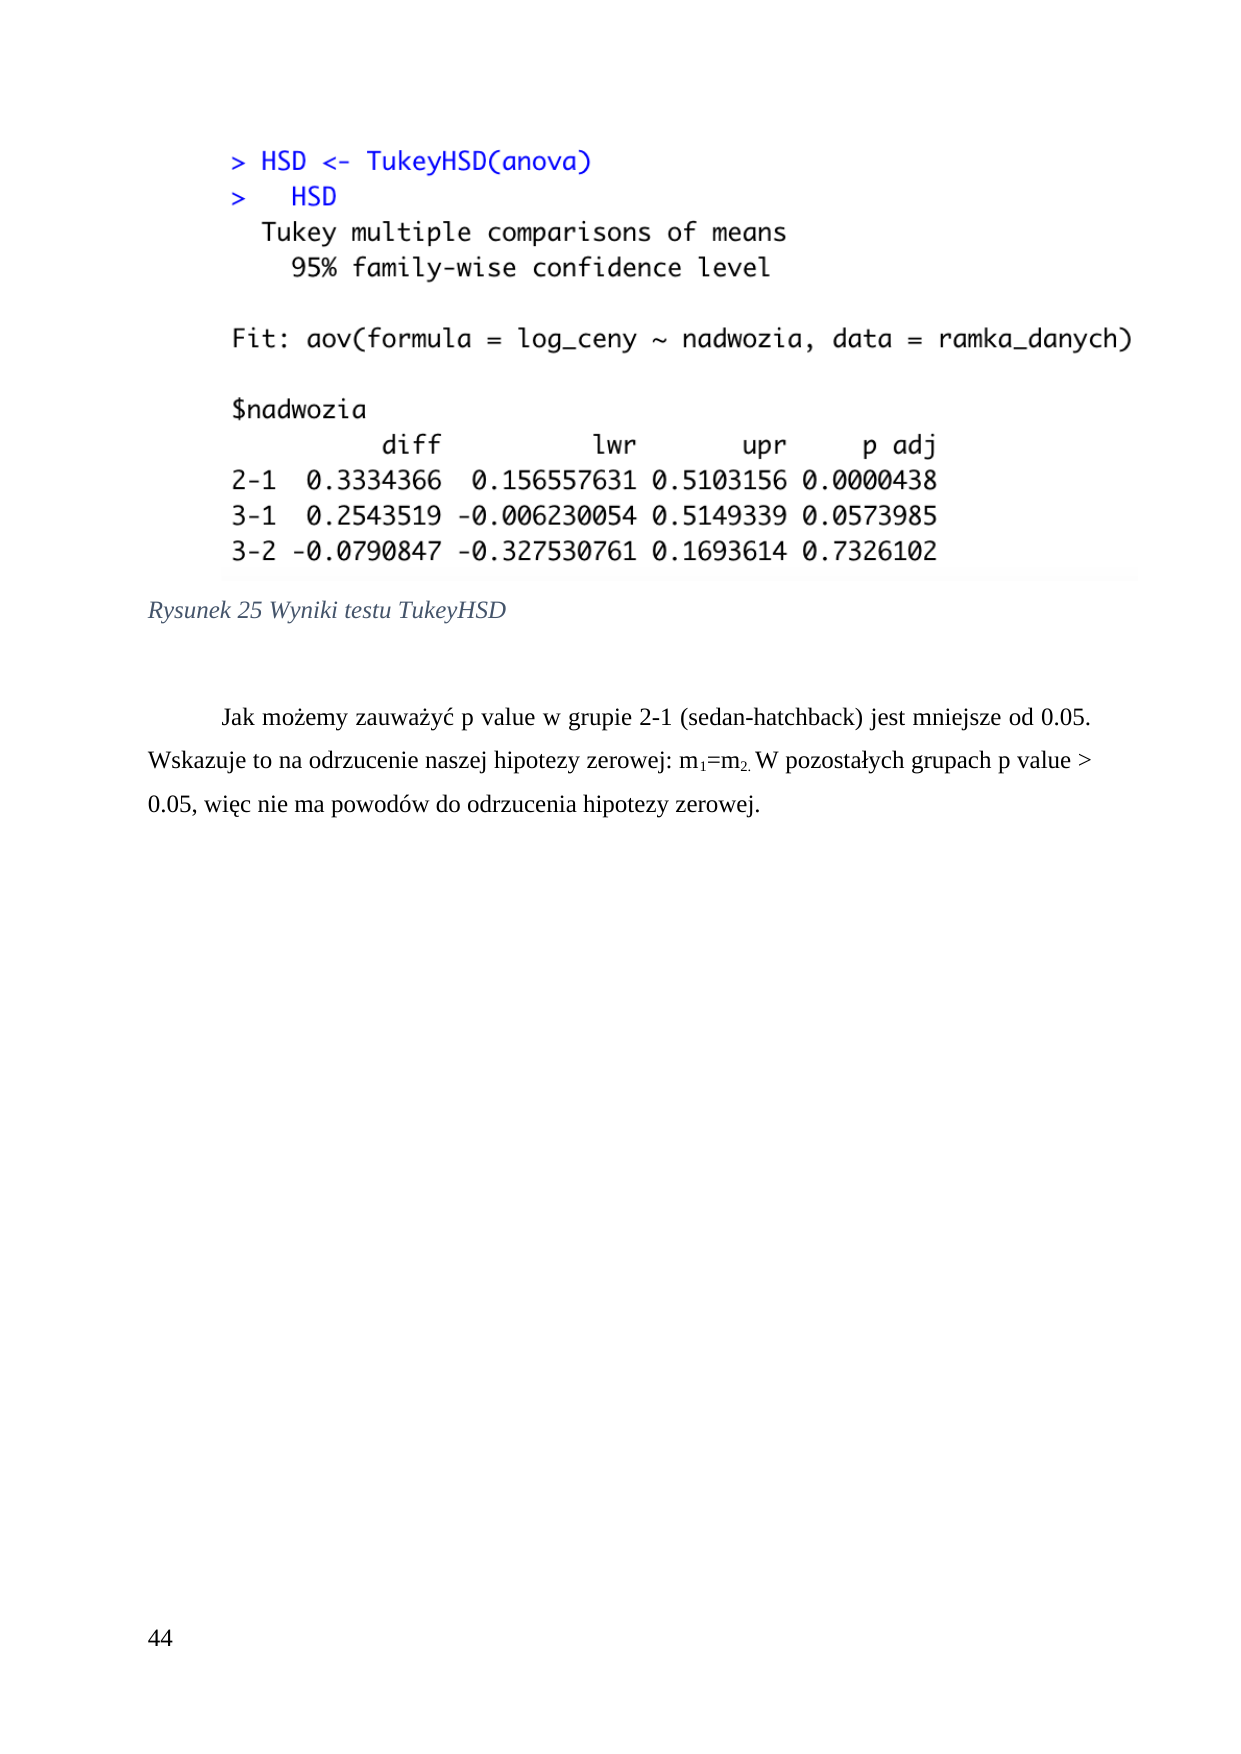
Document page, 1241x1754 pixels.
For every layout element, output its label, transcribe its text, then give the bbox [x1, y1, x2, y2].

text Rysunek 25 Wyniki testu TukeyHSD [148, 595, 1093, 624]
picture [221, 147, 1138, 581]
text Jak możemy zauważyć p value w grupie 2-1 (sedan-hatchback) jest mniejsze od 0.05. Wskazuje to na odrzucenie naszej hipotezy zerowej: m1=m2. W pozostałych grupach p value > 0.05, więc nie ma powodów do odrzucenia hipotezy zerowej. [148, 702, 1093, 817]
